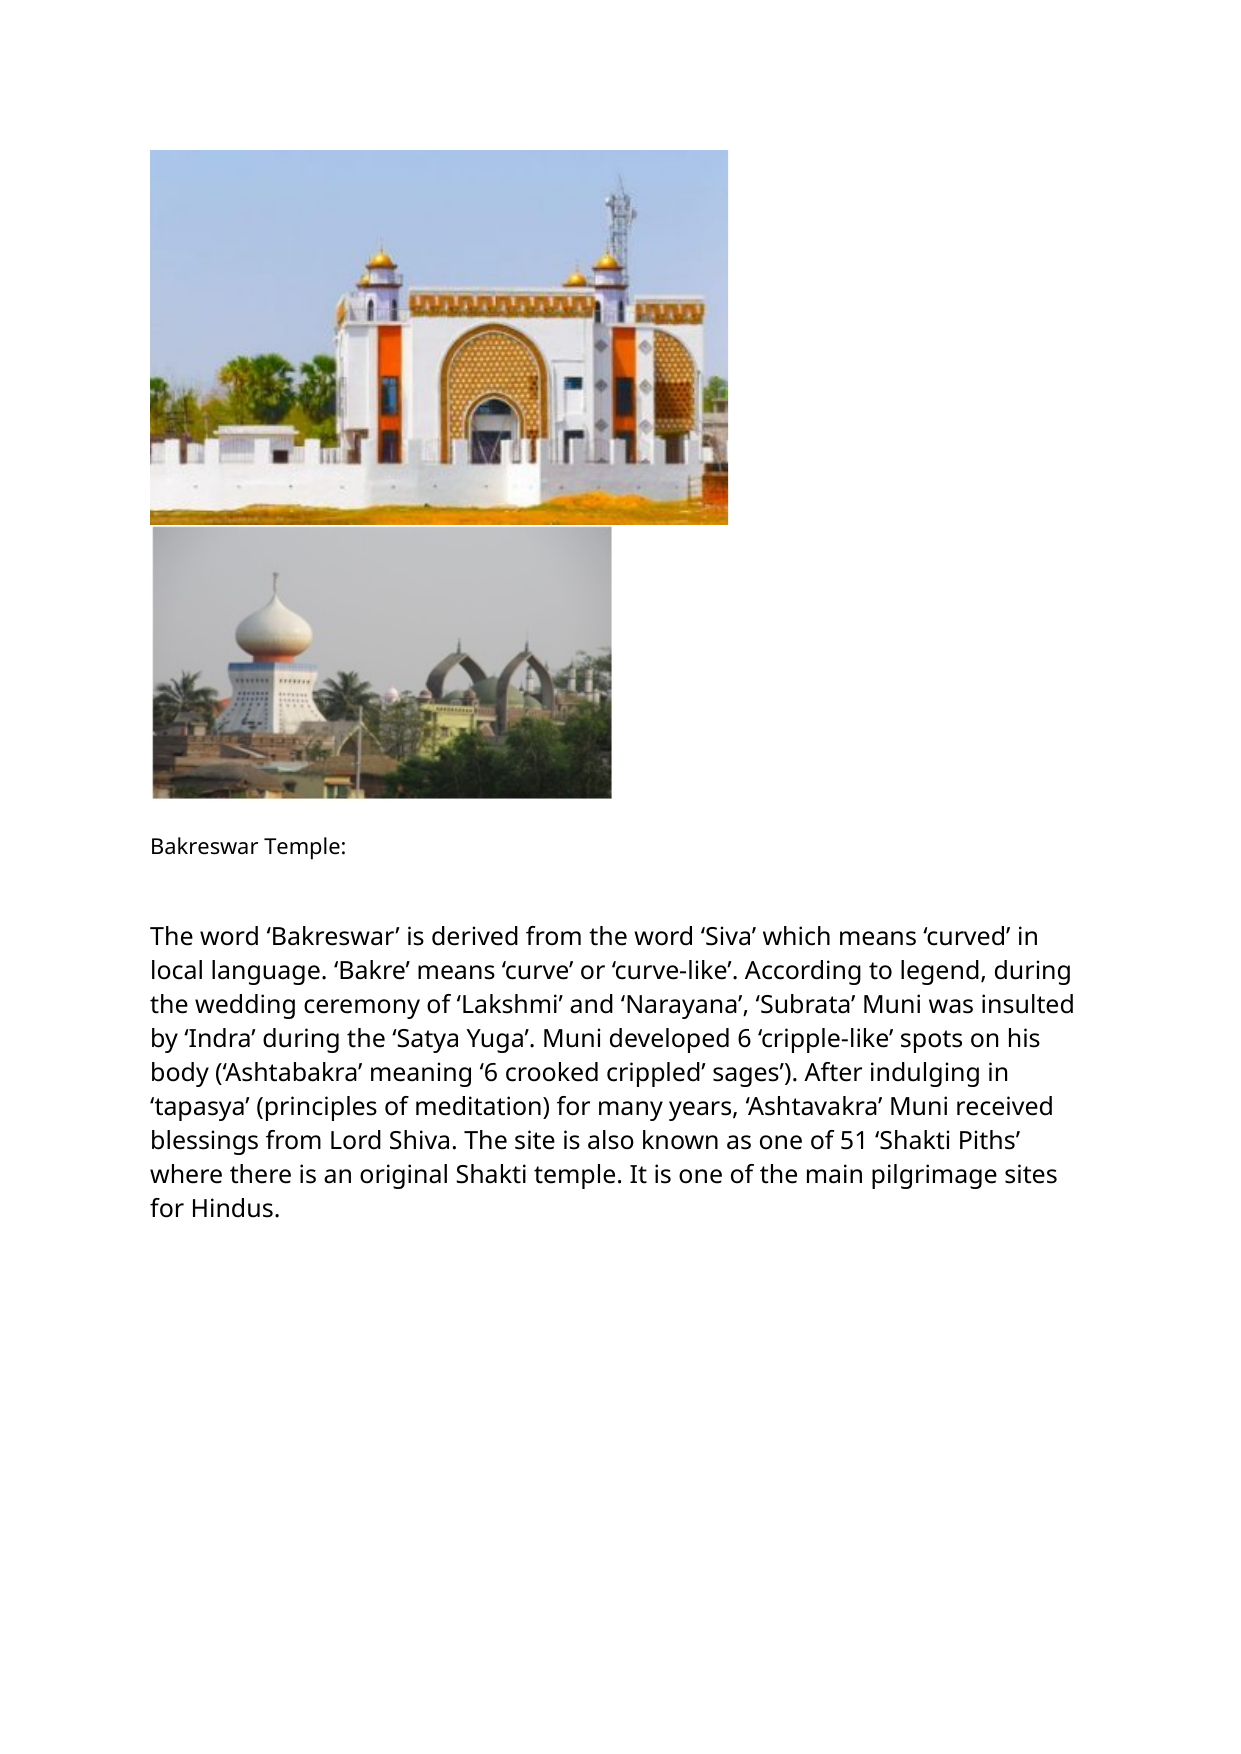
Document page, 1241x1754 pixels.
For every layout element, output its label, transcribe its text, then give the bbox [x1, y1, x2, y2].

text Bakreswar Temple: [150, 831, 1090, 861]
picture [150, 150, 729, 802]
subtitle The word ‘Bakreswar’ is derived from the word ‘Siva’ which means ‘curved’ in local language. ‘Bakre’ means ‘curve’ or ‘curve-like’. According to legend, during the wedding ceremony of ‘Lakshmi’ and ‘Narayana’, ‘Subrata’ Muni was insulted by ‘Indra’ during the ‘Satya Yuga’. Muni developed 6 ‘cripple-like’ spots on his body (‘Ashtabakra’ meaning ‘6 crooked crippled’ sages’). After indulging in ‘tapasya’ (principles of meditation) for many years, ‘Ashtavakra’ Muni received blessings from Lord Shiva. The site is also known as one of 51 ‘Shakti Piths’ where there is an original Shakti temple. It is one of the main pilgrimage sites for Hindus. [150, 919, 1090, 1225]
